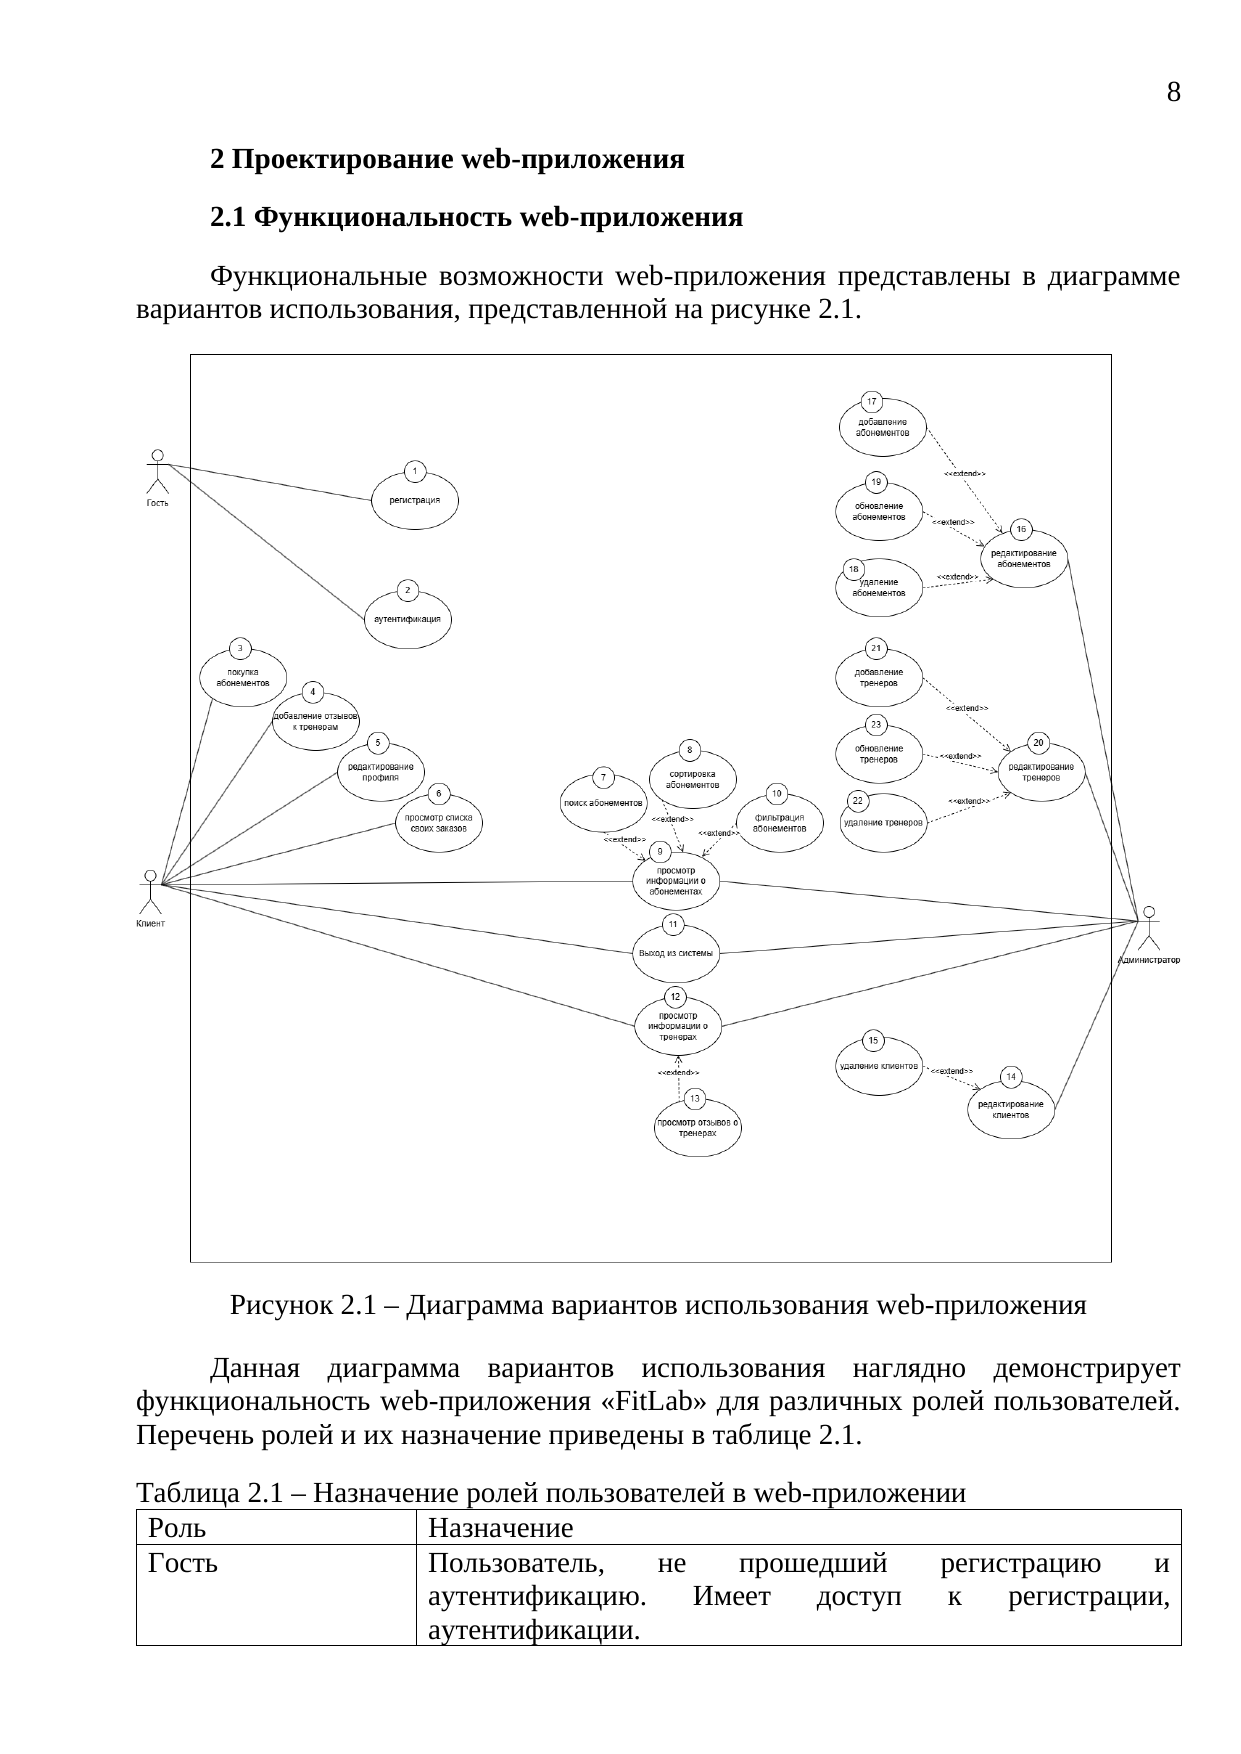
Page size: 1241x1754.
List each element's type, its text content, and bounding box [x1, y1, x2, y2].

table_cell Гость [137, 1545, 416, 1645]
table_header Назначение [417, 1510, 1181, 1544]
text Данная диаграмма вариантов использования наглядно демонстрирует функциональность web-приложения «FitLab» для различных ролей пользователей. Перечень ролей и их назначение приведены в таблице 2.1. [136, 1350, 1181, 1451]
picture [136, 354, 1181, 1263]
table_cell Пользователь, не прошедший регистрацию и аутентификацию. Имеет доступ к регистрации, аутентификации. [417, 1545, 1181, 1645]
subtitle Проектирование web-приложения [136, 141, 1181, 174]
text Функциональные возможности web-приложения представлены в диаграмме вариантов использования, представленной на рисунке 2.1. [136, 258, 1181, 325]
table_header Роль [137, 1510, 416, 1544]
text Таблица 2.1 – Назначение ролей пользователей в web-приложении [136, 1476, 1181, 1509]
subtitle Функциональность web-приложения [136, 199, 1181, 233]
text Рисунок 2.1 – Диаграмма вариантов использования web-приложения [136, 1287, 1181, 1321]
